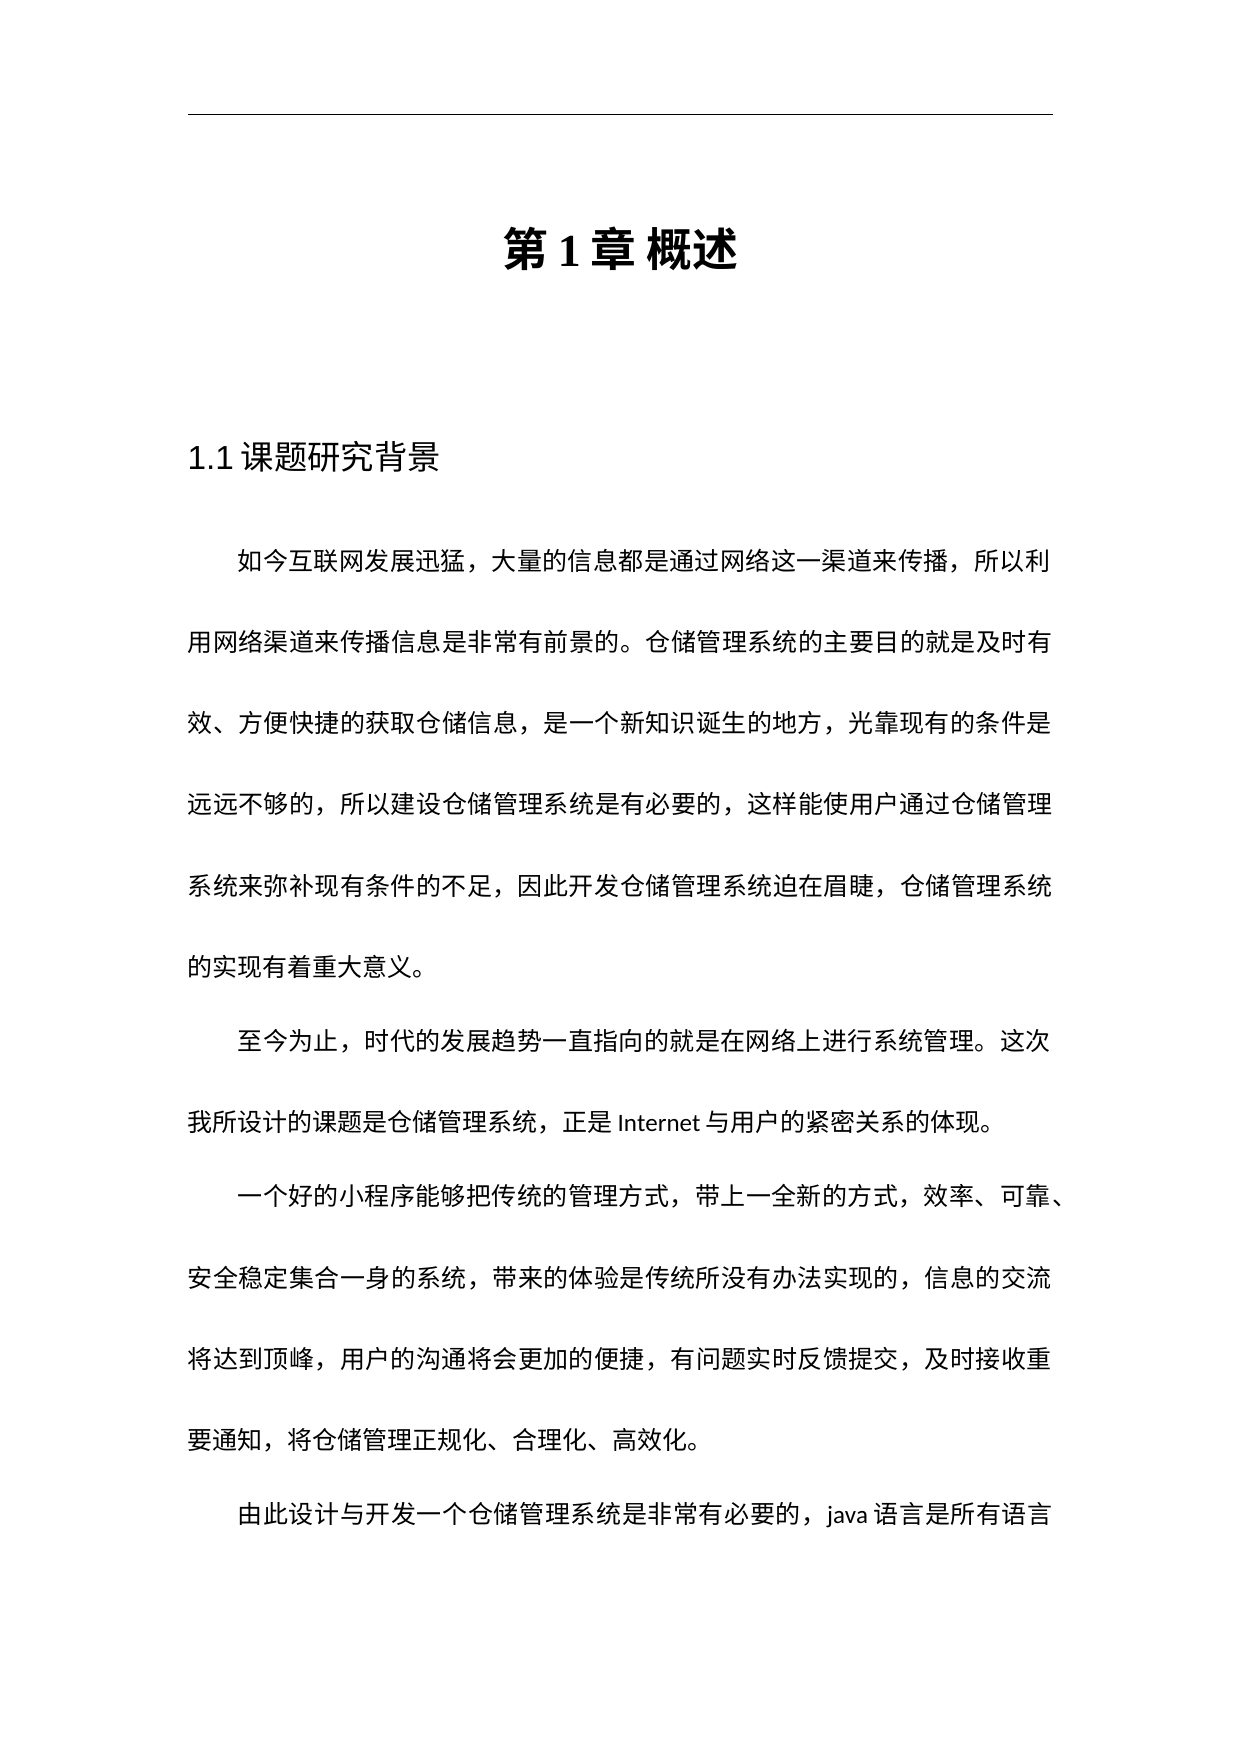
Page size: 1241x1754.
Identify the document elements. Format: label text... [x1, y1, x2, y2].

subtitle 第1章 概述 [187, 197, 1053, 295]
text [187, 1480, 1053, 1545]
text 至今为止，时代的发展趋势一直指向的就是在网络上进行系统管理。这次我所设计的课题是仓储管理系统，正是Internet与用户的紧密关系的体现。 [187, 1007, 1053, 1153]
subtitle 1.1课题研究背景 [187, 423, 1053, 488]
text 如今互联网发展迅猛，大量的信息都是通过网络这一渠道来传播，所以利用网络渠道来传播信息是非常有前景的。仓储管理系统的主要目的就是及时有效、方便快捷的获取仓储信息，是一个新知识诞生的地方，光靠现有的条件是远远不够的，所以建设仓储管理系统是有必要的，这样能使用户通过仓储管理系统来弥补现有条件的不足，因此开发仓储管理系统迫在眉睫，仓储管理系统的实现有着重大意义。 [187, 527, 1053, 998]
text 一个好的小程序能够把传统的管理方式，带上一全新的方式，效率、可靠、安全稳定集合一身的系统，带来的体验是传统所没有办法实现的，信息的交流将达到顶峰，用户的沟通将会更加的便捷，有问题实时反馈提交，及时接收重要通知，将仓储管理正规化、合理化、高效化。 [187, 1162, 1053, 1471]
